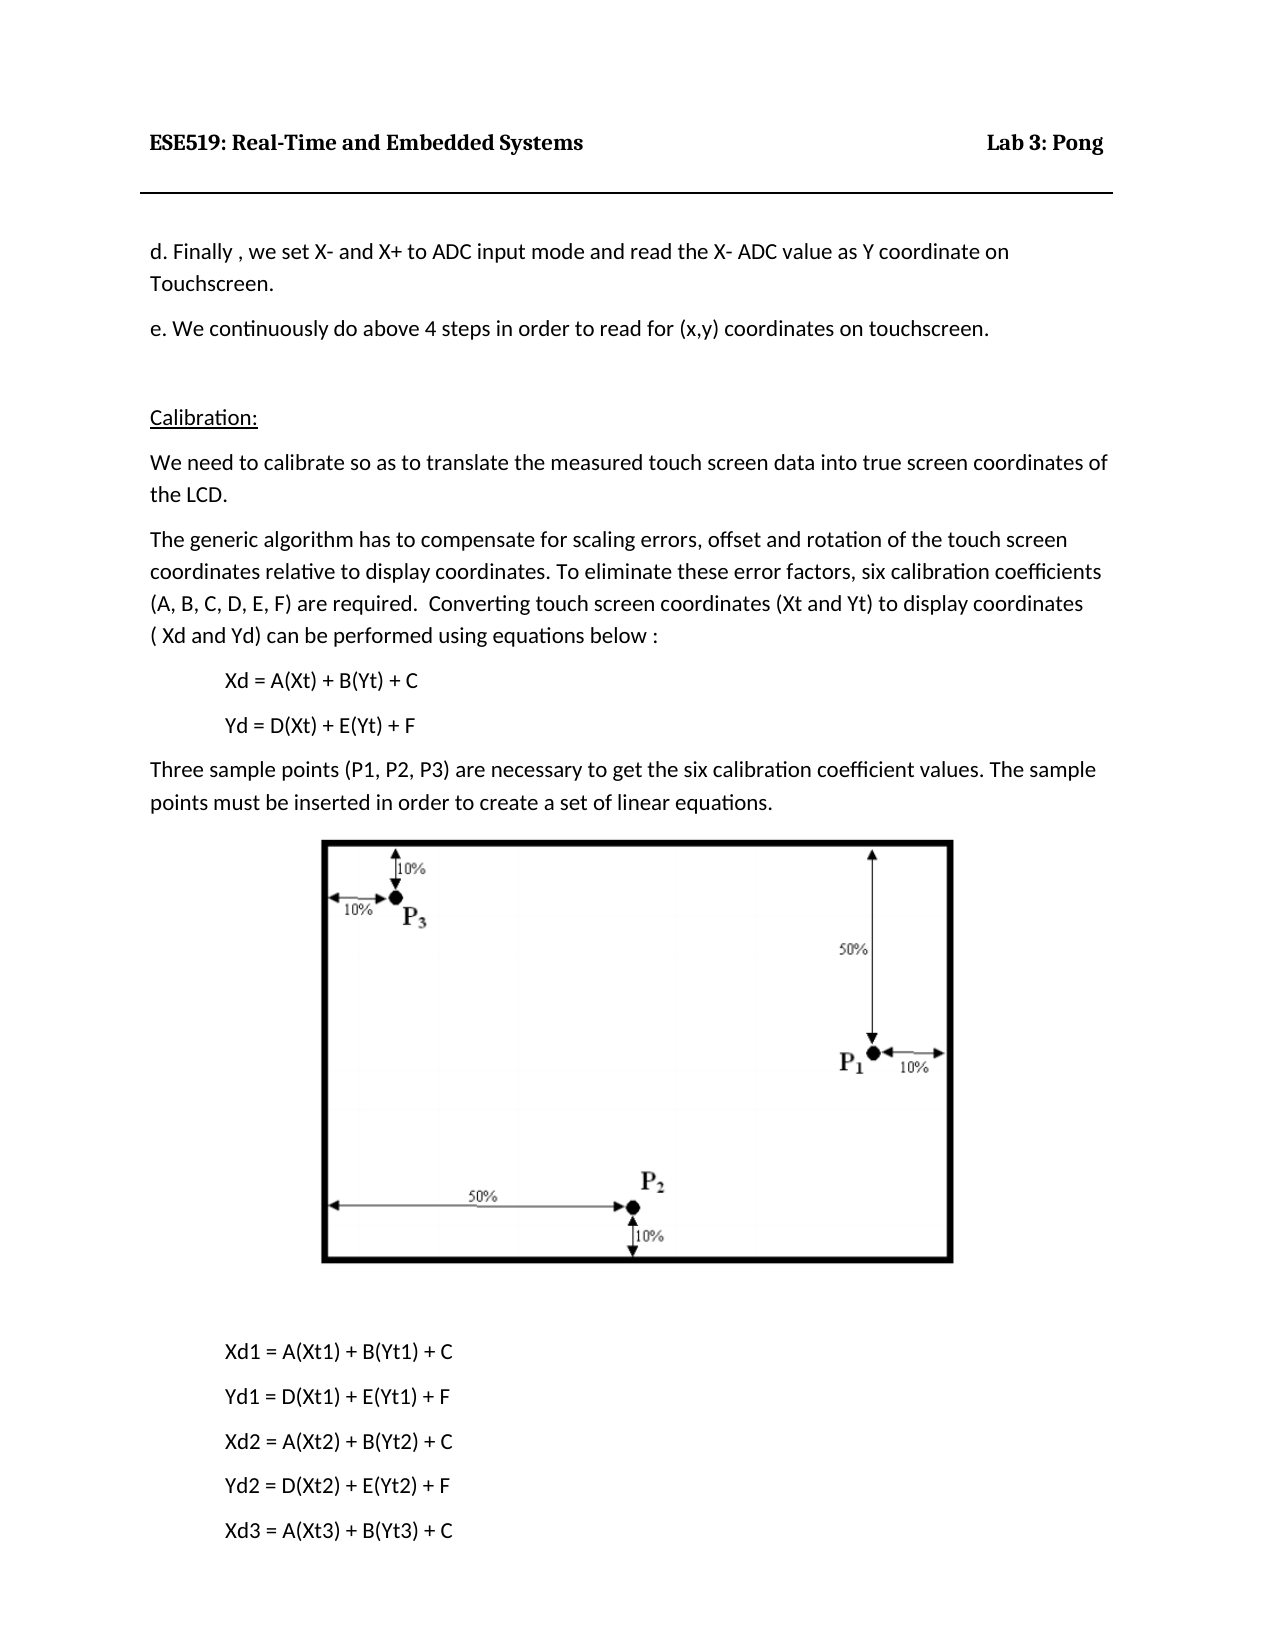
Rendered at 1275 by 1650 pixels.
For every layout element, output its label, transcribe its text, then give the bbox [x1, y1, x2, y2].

text Calibration: [150, 403, 1125, 431]
text Three sample points (P1, P2, P3) are necessary to get the six calibration coefficient values. The sample points must be inserted in order to create a set of linear equations. [150, 755, 1125, 816]
text We need to calibrate so as to translate the measured touch screen data into true screen coordinates of the LCD. [150, 448, 1125, 508]
text e. We continuously do above 4 steps in order to read for (x,y) coordinates on touchscreen. [150, 314, 1125, 342]
text Xd1 = A(Xt1) + B(Yt1) + C [150, 1337, 1125, 1365]
text Yd = D(Xt) + E(Yt) + F [150, 711, 1125, 739]
text Xd = A(Xt) + B(Yt) + C [150, 666, 1125, 694]
text Yd2 = D(Xt2) + E(Yt2) + F [150, 1471, 1125, 1499]
text The generic algorithm has to compensate for scaling errors, offset and rotation of the touch screen coordinates relative to display coordinates. To eliminate these error factors, six calibration coefficients (A, B, C, D, E, F) are required. Converting touch screen coordinates (Xt and Yt) to display coordinates ( Xd and Yd) can be performed using equations below : [150, 525, 1125, 649]
text d. Finally , we set X- and X+ to ADC input mode and read the X- ADC value as Y coordinate on Touchscreen. [150, 237, 1125, 297]
picture [309, 832, 966, 1277]
text Yd1 = D(Xt1) + E(Yt1) + F [150, 1382, 1125, 1410]
text Xd2 = A(Xt2) + B(Yt2) + C [150, 1427, 1125, 1455]
text Xd3 = A(Xt3) + B(Yt3) + C [150, 1516, 1125, 1544]
